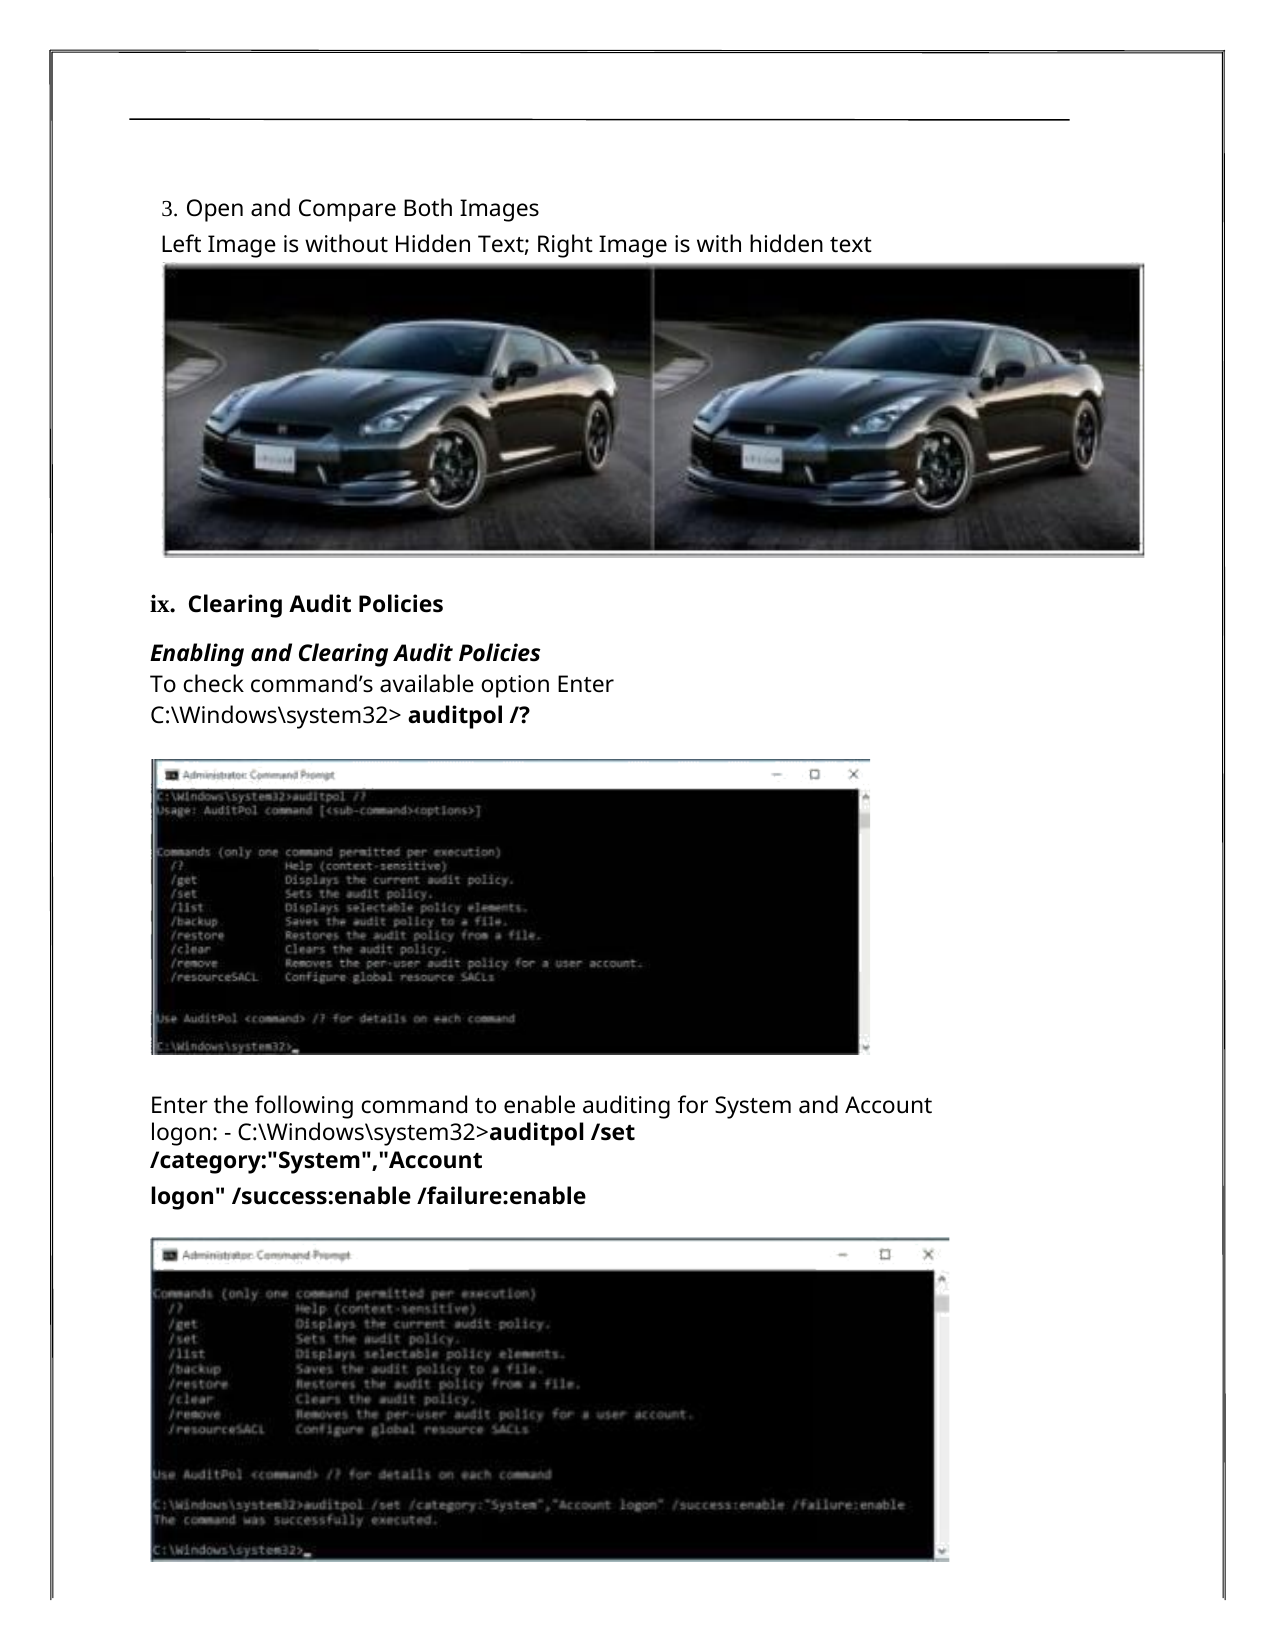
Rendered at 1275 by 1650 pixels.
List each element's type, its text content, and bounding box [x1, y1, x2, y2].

picture [150, 759, 871, 1055]
picture [161, 262, 1145, 558]
text Left Image is without Hidden Text; Right Image is with hidden text [160, 228, 1192, 259]
text Enabling and Clearing Audit Policies [150, 637, 1192, 668]
text To check command’s available option Enter [150, 668, 1192, 699]
list Clearing Audit Policies [150, 588, 1192, 619]
text C:\Windows\system32> auditpol /? [150, 699, 1192, 731]
text Enter the following command to enable auditing for System and Account logon: - C:\Windows\system32>auditpol /set /category:"System","Account [150, 1090, 962, 1176]
text logon" /success:enable /failure:enable [150, 1180, 1192, 1211]
list Open and Compare Both Images [161, 192, 1192, 223]
picture [150, 1237, 950, 1562]
